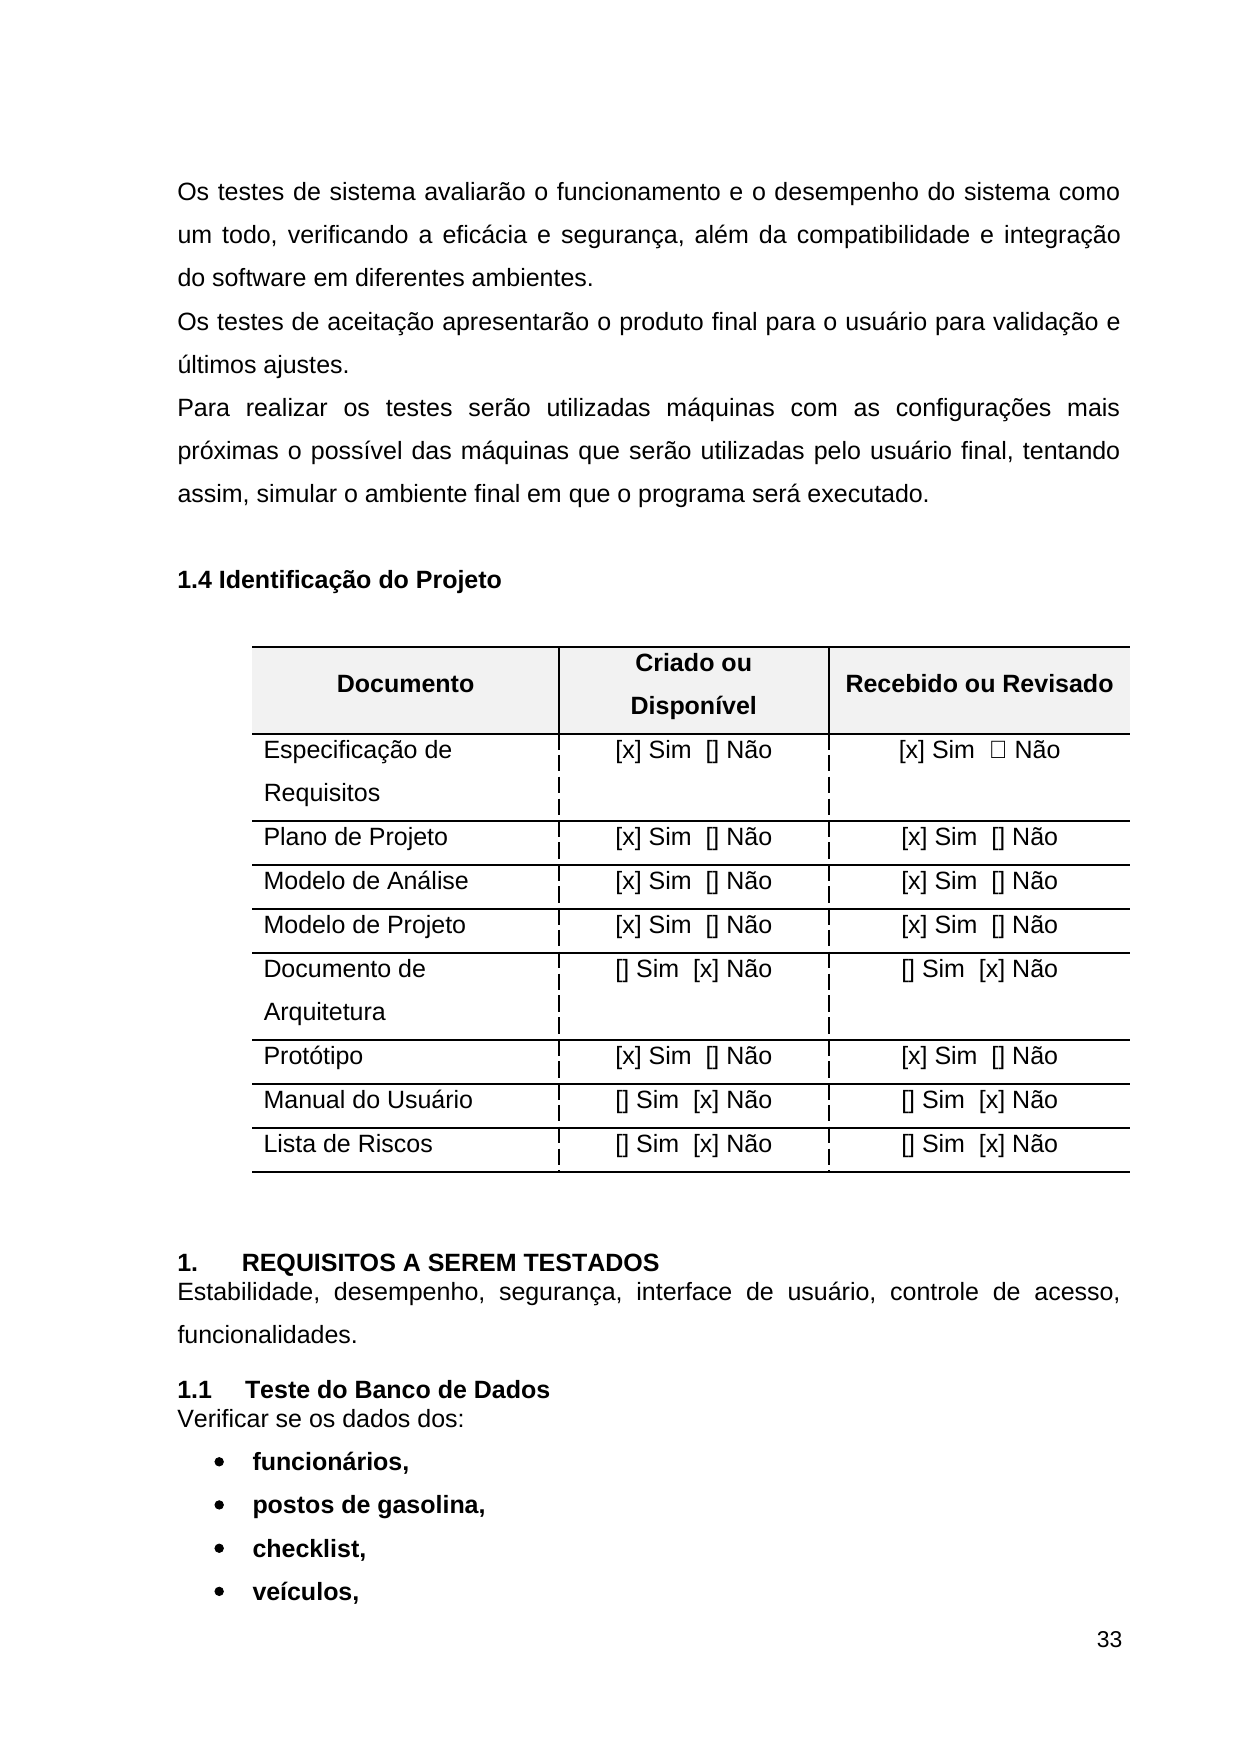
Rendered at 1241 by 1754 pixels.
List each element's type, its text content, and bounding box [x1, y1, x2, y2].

text Para realizar os testes serão utilizadas máquinas com as configurações mais próximas o possível das máquinas que serão utilizadas pelo usuário final, tentando assim, simular o ambiente final em que o programa será executado. [177, 393, 1122, 508]
table_cell [x] Sim [] Não [559, 1041, 829, 1083]
table_cell [] Sim [x] Não [559, 1085, 829, 1127]
text Verificar se os dados dos: [177, 1404, 1122, 1433]
table_cell [] Sim [x] Não [829, 954, 1130, 1039]
table_cell [x] Sim [] Não [559, 910, 829, 952]
table_header Criado ou Disponível [560, 648, 828, 733]
list postos de gasolina, [215, 1490, 1122, 1519]
subtitle 1. REQUISITOS A SEREM TESTADOS [177, 1248, 1122, 1276]
table_cell [] Sim [x] Não [829, 1085, 1130, 1127]
table_cell [x] Sim [] Não [829, 866, 1130, 908]
table_cell Protótipo [252, 1041, 558, 1083]
text Os testes de aceitação apresentarão o produto final para o usuário para validação e últimos ajustes. [177, 307, 1122, 378]
table_cell [] Sim [x] Não [829, 1129, 1130, 1171]
table_cell [x] Sim [] Não [829, 1041, 1130, 1083]
table_header Recebido ou Revisado [830, 648, 1130, 733]
table_cell [x] Sim [] Não [829, 910, 1130, 952]
text Estabilidade, desempenho, segurança, interface de usuário, controle de acesso, funcionalidades. [177, 1276, 1122, 1348]
table_cell [x] Sim  Não [829, 735, 1130, 820]
table_cell [x] Sim [] Não [559, 735, 829, 820]
table_cell Especificação de Requisitos [252, 735, 558, 820]
table_cell Modelo de Análise [252, 866, 558, 908]
table_cell Lista de Riscos [252, 1129, 558, 1171]
list veículos, [215, 1577, 1122, 1606]
text Os testes de sistema avaliarão o funcionamento e o desempenho do sistema como um todo, verificando a eficácia e segurança, além da compatibilidade e integração do software em diferentes ambientes. [177, 177, 1122, 292]
subtitle 1.1 Teste do Banco de Dados [177, 1375, 1122, 1404]
table_cell Plano de Projeto [252, 822, 558, 864]
table_cell [] Sim [x] Não [559, 954, 829, 1039]
table_cell Manual do Usuário [252, 1085, 558, 1127]
table_cell [x] Sim [] Não [559, 866, 829, 908]
list funcionários, [215, 1447, 1122, 1476]
table_cell [x] Sim [] Não [829, 822, 1130, 864]
table_cell [] Sim [x] Não [559, 1129, 829, 1171]
table_cell Documento de Arquitetura [252, 954, 558, 1039]
text 1.4 Identificação do Projeto [177, 565, 1122, 594]
table_header Documento [252, 648, 558, 733]
list checklist, [215, 1533, 1122, 1562]
table_cell [x] Sim [] Não [559, 822, 829, 864]
table_cell Modelo de Projeto [252, 910, 558, 952]
